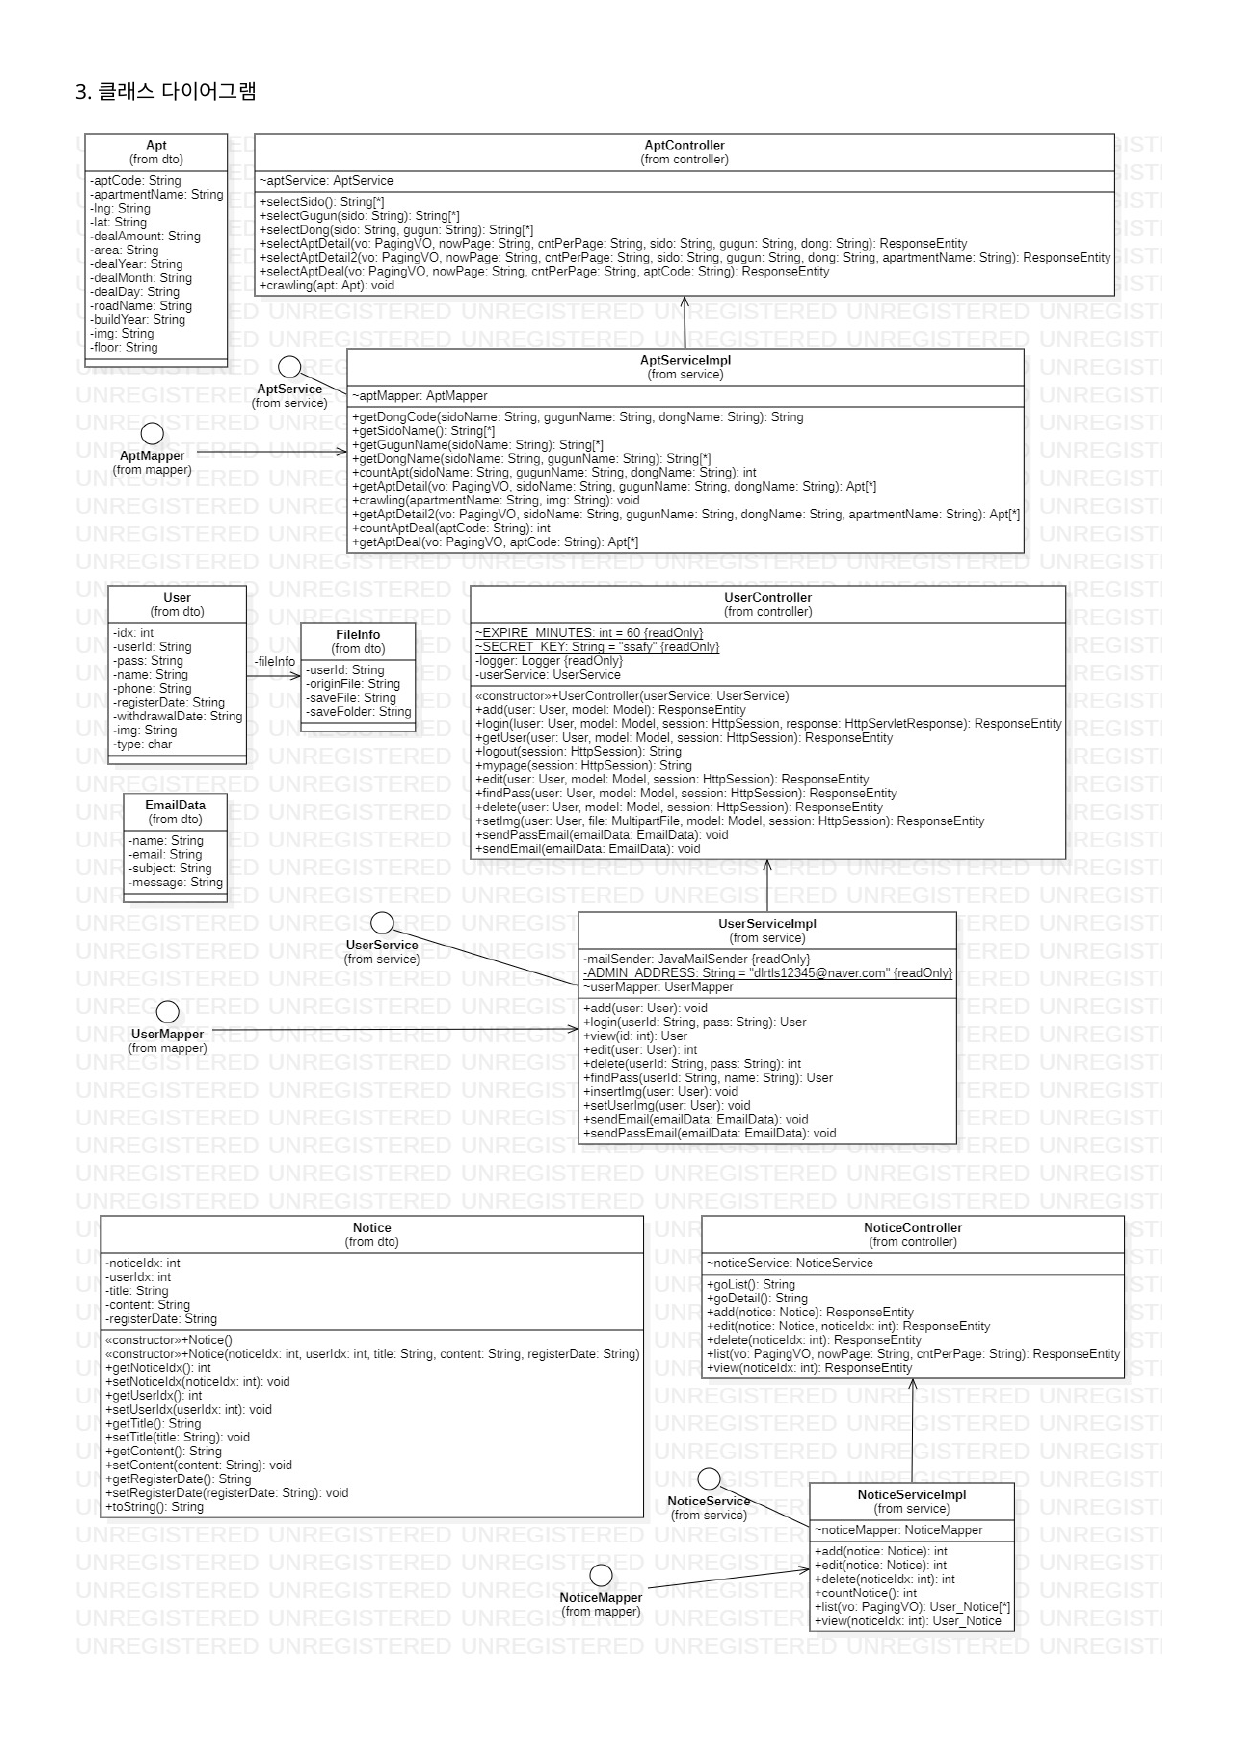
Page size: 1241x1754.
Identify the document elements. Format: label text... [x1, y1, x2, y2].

text 3. 클래스 다이어그램 [75, 75, 1165, 105]
picture [75, 124, 1162, 1668]
